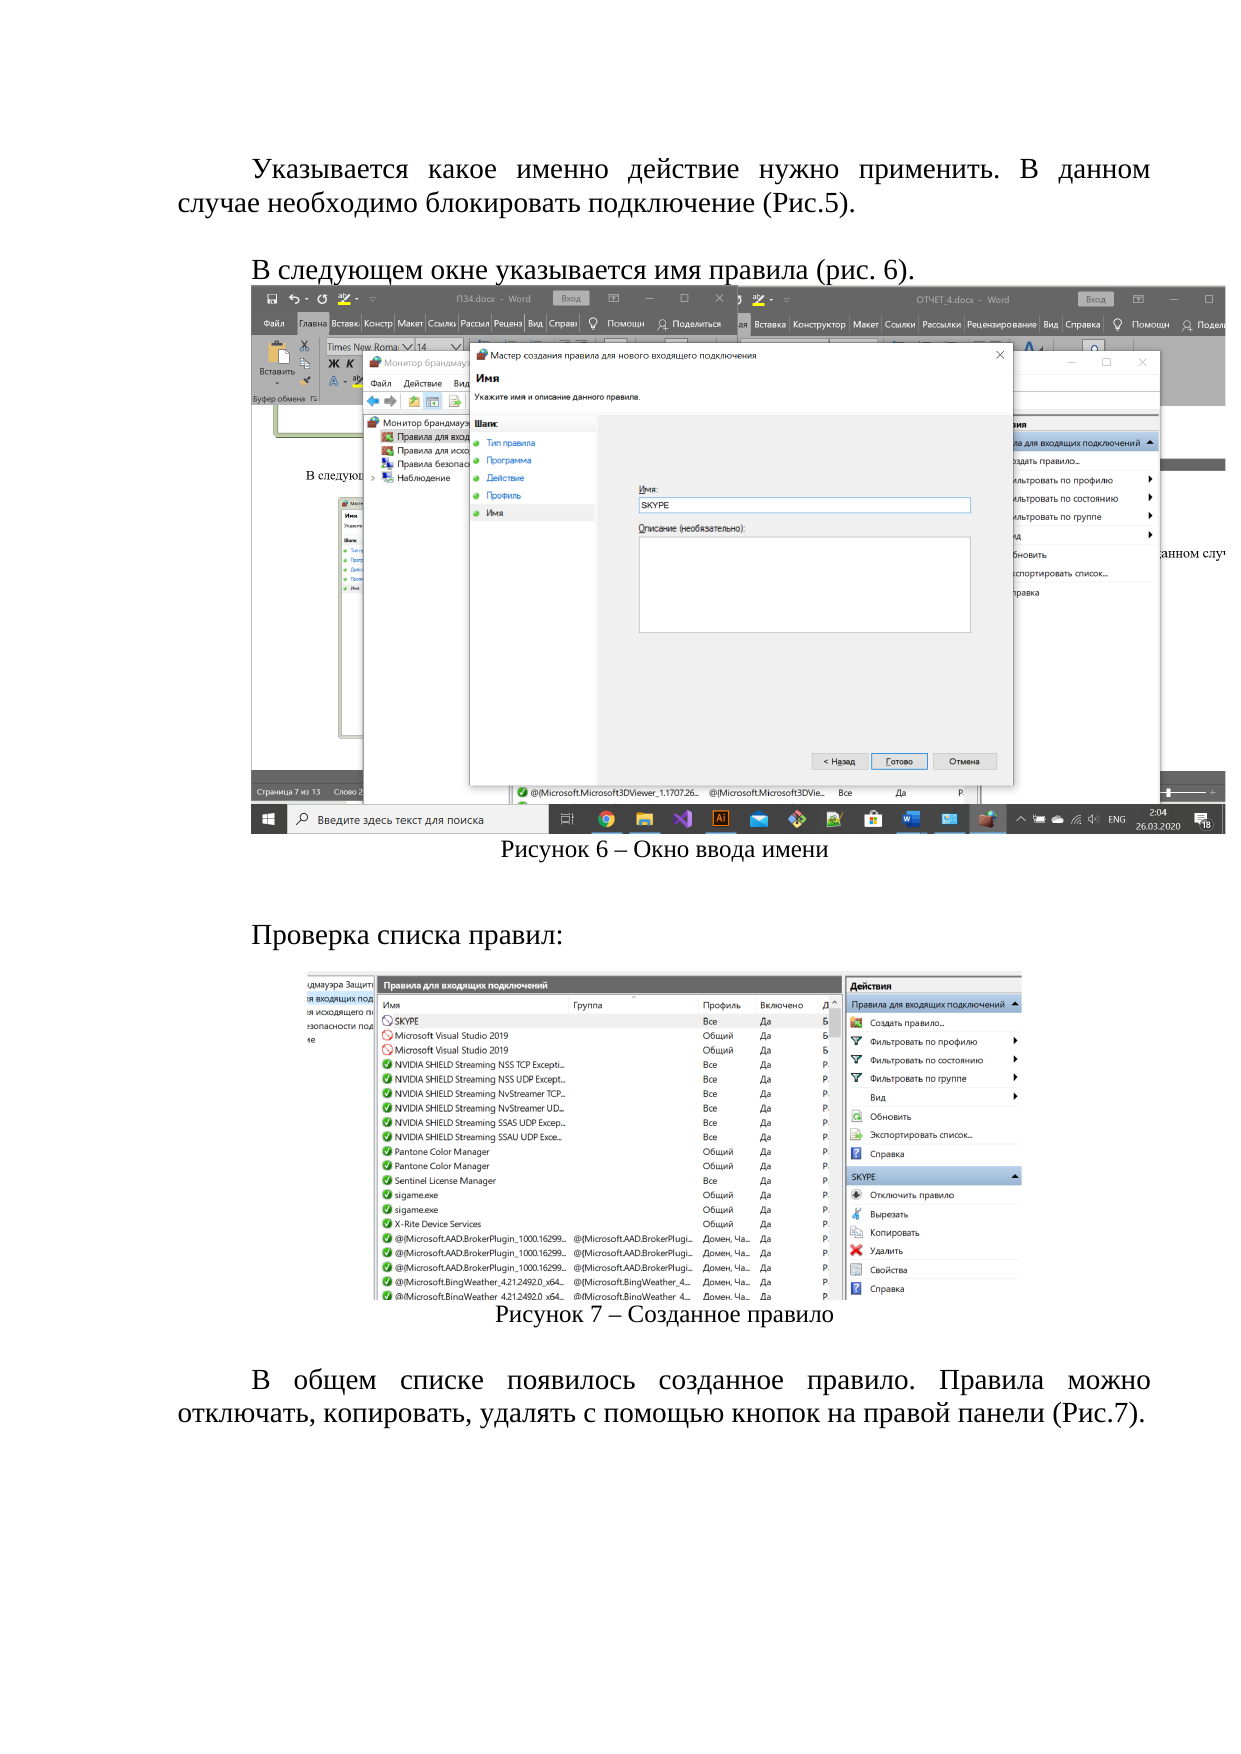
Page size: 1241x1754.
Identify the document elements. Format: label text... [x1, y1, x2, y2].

picture [307, 971, 1022, 1300]
text В общем списке появилось созданное правило. Правила можно отключать, копировать, удалять с помощью кнопок на правой панели (Рис.7). [177, 1362, 1152, 1429]
text Проверка списка правил: [177, 917, 1152, 951]
text В следующем окне указывается имя правила (рис. 6). [177, 252, 1152, 286]
text Указывается какое именно действие нужно применить. В данном случае необходимо блокировать подключение (Рис.5). [177, 152, 1152, 219]
picture [251, 285, 1226, 834]
text Рисунок 7 – Созданное правило [177, 1299, 1152, 1328]
text Рисунок 6 – Окно ввода имени [177, 834, 1152, 863]
